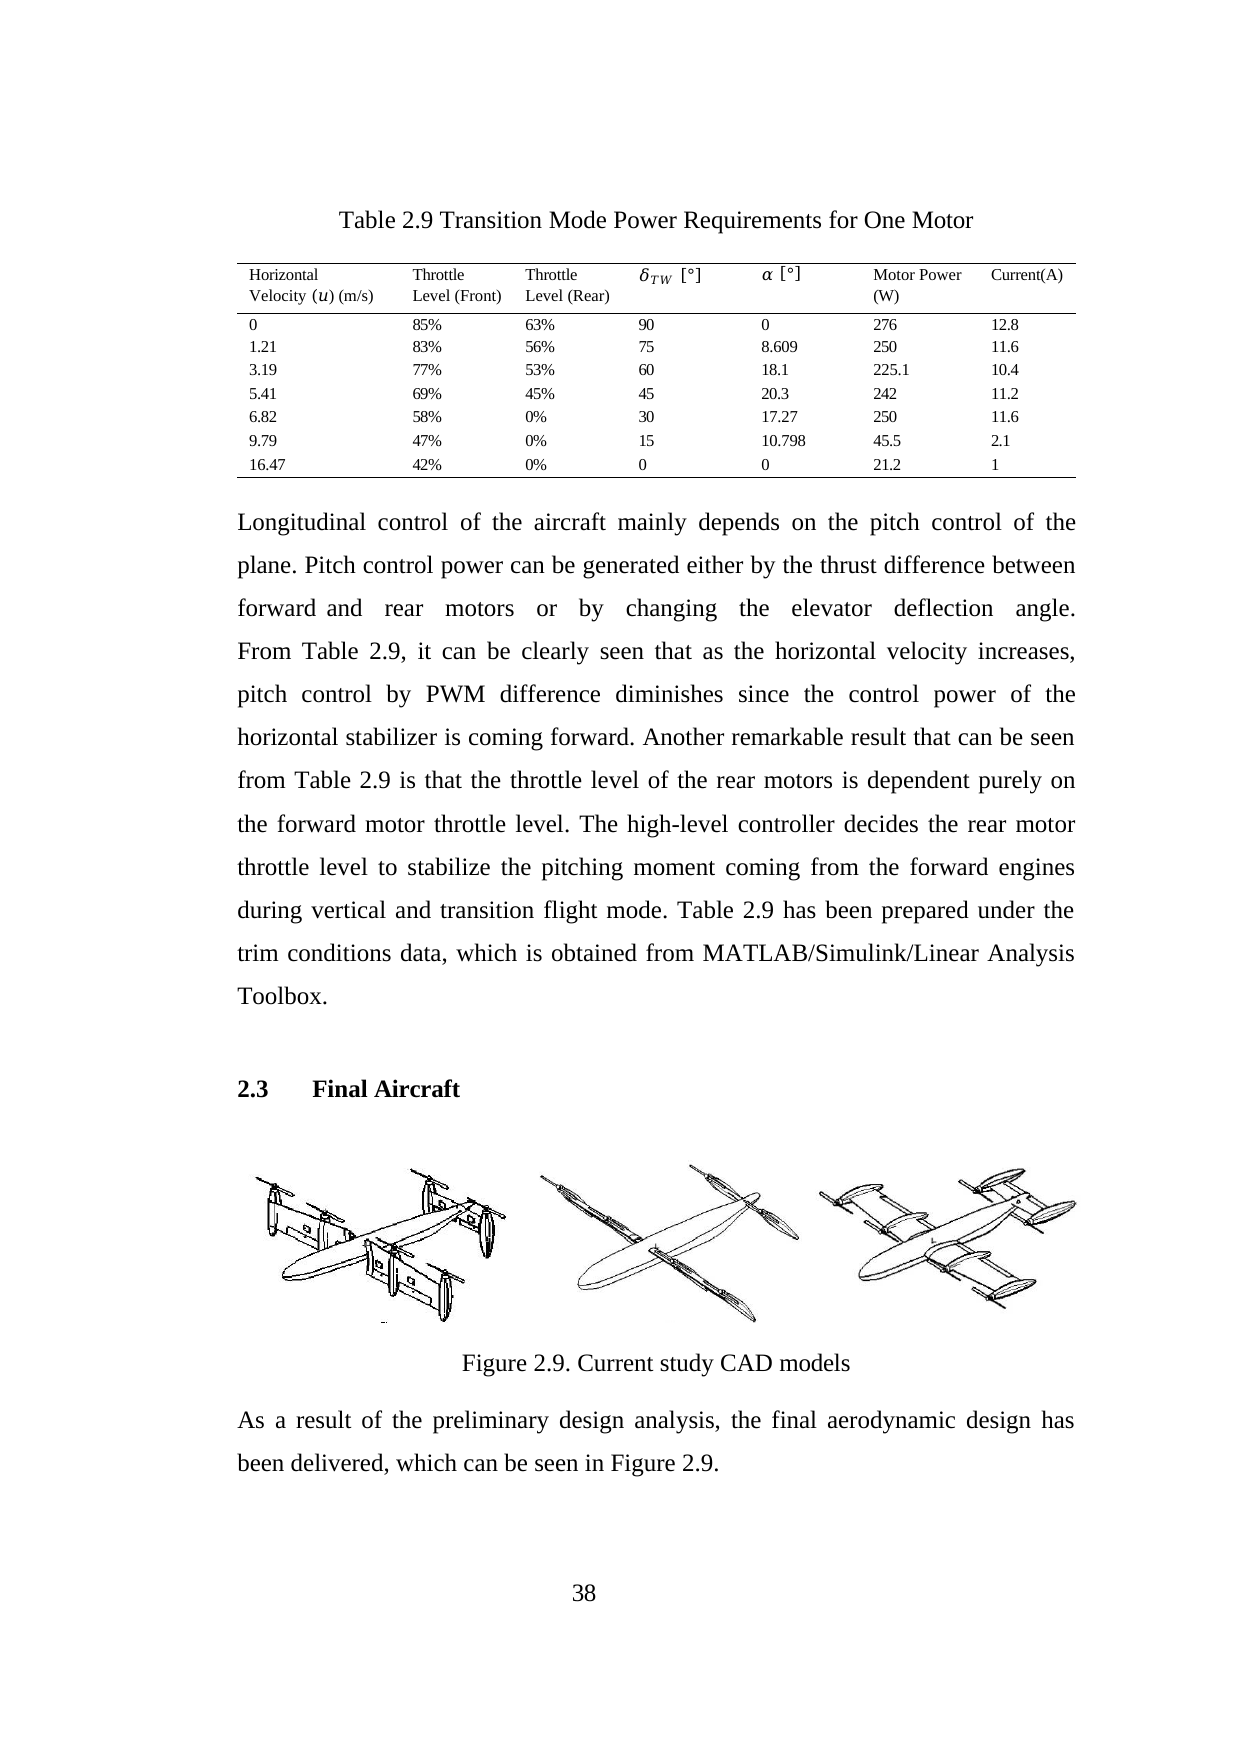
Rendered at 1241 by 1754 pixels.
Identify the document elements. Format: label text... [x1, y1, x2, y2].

table_cell 42% [392, 453, 513, 477]
table_cell 12.8 [976, 314, 1076, 335]
table_cell 90 [624, 314, 725, 335]
table_cell 9.79 [237, 429, 392, 452]
table_cell 11.6 [976, 405, 1076, 429]
table_cell 11.6 [976, 335, 1076, 358]
table_cell 6.82 [237, 405, 392, 429]
table_cell 85% [392, 314, 513, 335]
picture [233, 1155, 1091, 1323]
table_cell 10.798 [725, 429, 840, 452]
table_cell 0% [514, 453, 624, 477]
table_cell 56% [514, 335, 624, 358]
table_cell 0 [725, 453, 840, 477]
table_header 𝛿𝑇𝑊 [°] [624, 264, 725, 313]
table_cell 3.19 [237, 358, 392, 382]
table_header Motor Power (W) [840, 264, 976, 313]
table_cell 5.41 [237, 382, 392, 405]
table_cell 0 [237, 314, 392, 335]
table_cell 250 [840, 335, 976, 358]
table_cell 225.1 [840, 358, 976, 382]
table_cell 18.1 [725, 358, 840, 382]
table_cell 1.21 [237, 335, 392, 358]
table_cell 20.3 [725, 382, 840, 405]
table_cell 0% [514, 429, 624, 452]
text Table 2.9 Transition Mode Power Requirements for One Motor [267, 205, 1045, 234]
table_cell 16.47 [237, 453, 392, 477]
table_cell 45% [514, 382, 624, 405]
table_header Horizontal Velocity (𝑢) (m/s) [237, 264, 392, 313]
table_header Current(A) [976, 264, 1076, 313]
table_cell 53% [514, 358, 624, 382]
table_cell 58% [392, 405, 513, 429]
table_cell 276 [840, 314, 976, 335]
table_cell 63% [514, 314, 624, 335]
text Longitudinal control of the aircraft mainly depends on the pitch control of the plane. Pitch control power can be generated either by the thrust difference between forward and rear motors or by changing the elevator deflection angle. From Table 2.9, it can be clearly seen that as the horizontal velocity increases, pitch control by PWM difference diminishes since the control power of the horizontal stabilizer is coming forward. Another remarkable result that can be seen from Table 2.9 is that the throttle level of the rear motors is dependent purely on the forward motor throttle level. The high-level controller decides the rear motor throttle level to stabilize the pitching moment coming from the forward engines during vertical and transition flight mode. Table 2.9 has been prepared under the trim conditions data, which is obtained from MATLAB/Simulink/Linear Analysis Toolbox. [237, 507, 1076, 1010]
table_cell 10.4 [976, 358, 1076, 382]
text Figure 2.9. Current study CAD models [267, 1178, 1045, 1377]
table_cell 2.1 [976, 429, 1076, 452]
table_header Throttle Level (Rear) [514, 264, 624, 313]
table_header 𝛼 [°] [725, 264, 840, 313]
table_cell 45.5 [840, 429, 976, 452]
table_cell 75 [624, 335, 725, 358]
table_cell 8.609 [725, 335, 840, 358]
table_cell 0 [624, 453, 725, 477]
table_cell 0 [725, 314, 840, 335]
text As a result of the preliminary design analysis, the final aerodynamic design has been delivered, which can be seen in Figure 2.9. [237, 1405, 1075, 1477]
table_cell 21.2 [840, 453, 976, 477]
table_cell 17.27 [725, 405, 840, 429]
table_cell 69% [392, 382, 513, 405]
table_cell 250 [840, 405, 976, 429]
table_cell 242 [840, 382, 976, 405]
table_cell 83% [392, 335, 513, 358]
table_header Throttle Level (Front) [392, 264, 513, 313]
table_cell 30 [624, 405, 725, 429]
table_cell 45 [624, 382, 725, 405]
table_cell 1 [976, 453, 1076, 477]
table_cell 77% [392, 358, 513, 382]
table_cell 11.2 [976, 382, 1076, 405]
table_cell 60 [624, 358, 725, 382]
table_cell 0% [514, 405, 624, 429]
table_cell 15 [624, 429, 725, 452]
subtitle Final Aircraft [237, 1074, 1094, 1103]
table_cell 47% [392, 429, 513, 452]
